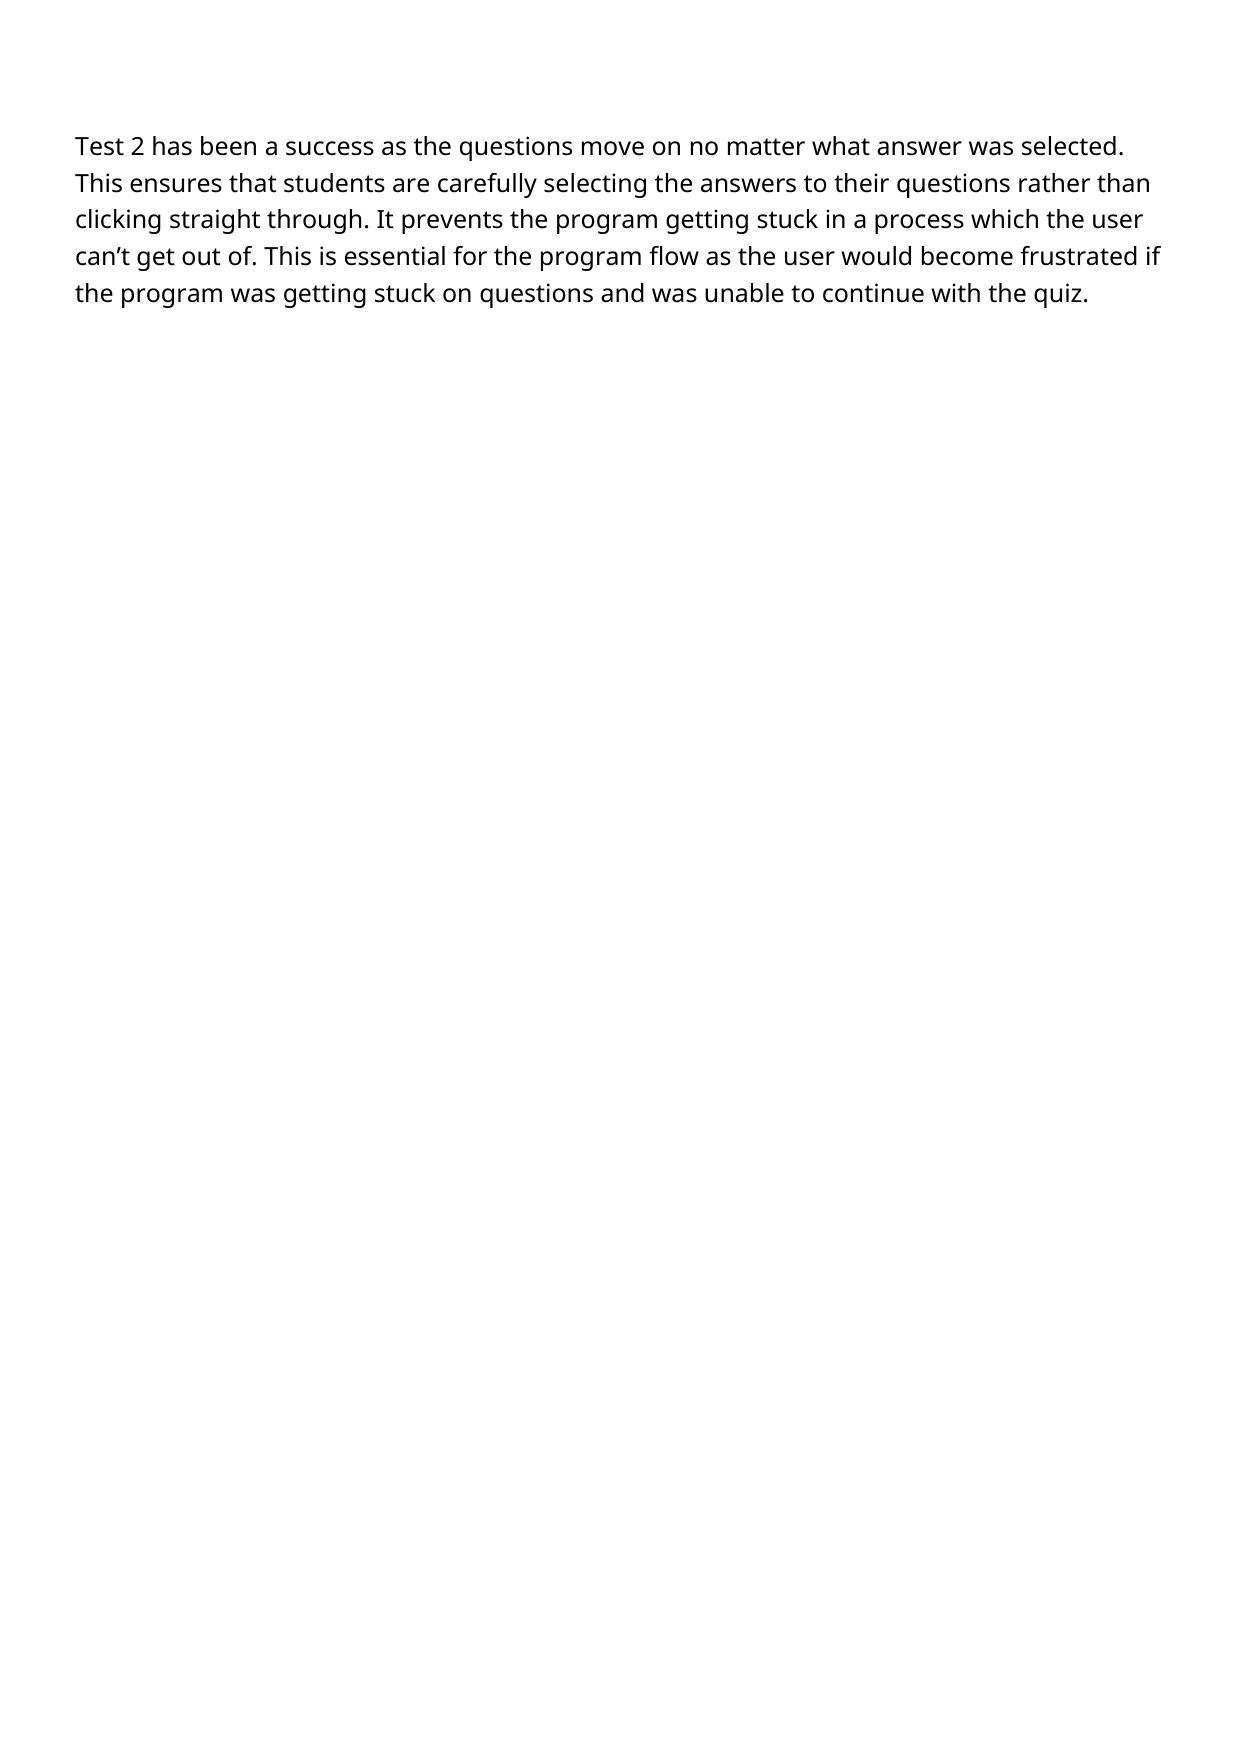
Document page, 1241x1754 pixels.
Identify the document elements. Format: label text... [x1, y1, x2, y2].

text Test 2 has been a success as the questions move on no matter what answer was selected. This ensures that students are carefully selecting the answers to their questions rather than clicking straight through. It prevents the program getting stuck in a process which the user can’t get out of. This is essential for the program flow as the user would become frustrated if the program was getting stuck on questions and was unable to continue with the quiz. [75, 128, 1165, 309]
